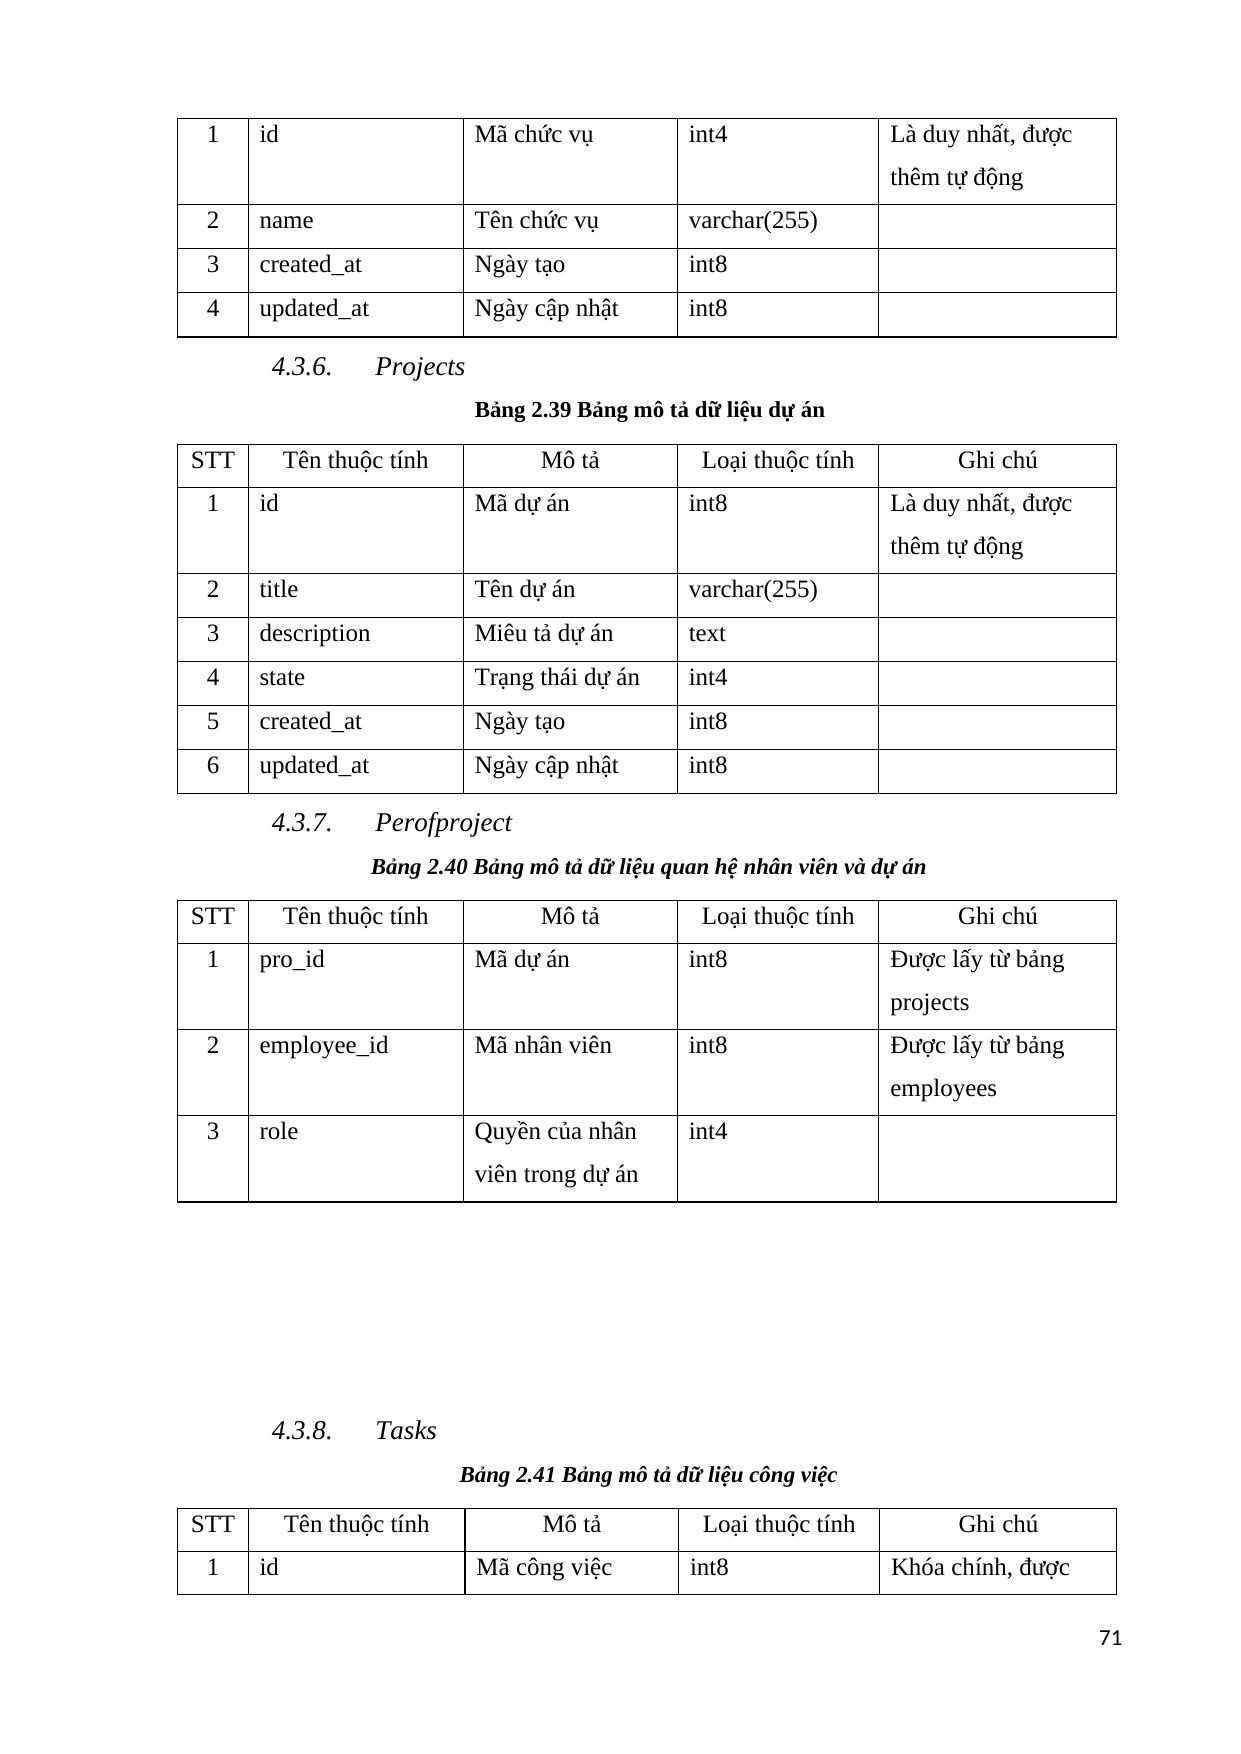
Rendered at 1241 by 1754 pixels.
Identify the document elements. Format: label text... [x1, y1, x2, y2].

table_cell [879, 574, 1116, 617]
table_cell text [678, 618, 878, 661]
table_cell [880, 1552, 1116, 1594]
table_header Tên thuộc tính [249, 1509, 464, 1551]
table_cell 1 [178, 488, 248, 573]
table_cell Quyền của nhân viên trong dự án [464, 1116, 677, 1201]
table_cell int4 [678, 1116, 878, 1201]
table_header Tên thuộc tính [249, 445, 463, 487]
table_cell 3 [178, 249, 248, 292]
table_cell 4 [178, 293, 248, 336]
table_cell state [249, 662, 463, 705]
table_cell updated_at [249, 750, 463, 793]
table_cell int8 [678, 249, 878, 292]
text Bảng 2.41 Bảng mô tả dữ liệu công việc [177, 1461, 1122, 1487]
table_cell [879, 249, 1116, 292]
table_cell [879, 293, 1116, 336]
table_header STT [178, 445, 248, 487]
table_cell int8 [678, 488, 878, 573]
table_cell 3 [178, 1116, 248, 1201]
table_cell Là duy nhất, được thêm tự động [879, 119, 1116, 204]
table_cell role [249, 1116, 463, 1201]
table_header Ghi chú [879, 445, 1116, 487]
list Projects [272, 350, 1122, 381]
table_header Mô tả [466, 1509, 678, 1551]
table_cell [879, 1116, 1116, 1201]
text Bảng 2.40 Bảng mô tả dữ liệu quan hệ nhân viên và dự án [177, 853, 1122, 879]
table_cell 1 [178, 1552, 248, 1594]
table_cell [879, 750, 1116, 793]
table_cell [879, 706, 1116, 749]
table_header Mô tả [464, 901, 677, 943]
table_cell id [249, 488, 463, 573]
table_cell Được lấy từ bảng projects [879, 944, 1116, 1029]
table_header Ghi chú [880, 1509, 1116, 1551]
table_cell Mã dự án [464, 488, 677, 573]
table_cell Ngày cập nhật [464, 293, 677, 336]
table_cell Tên dự án [464, 574, 677, 617]
table_cell int8 [678, 944, 878, 1029]
table_cell [879, 662, 1116, 705]
table_cell Ngày tạo [464, 249, 677, 292]
table_header Ghi chú [879, 901, 1116, 943]
text Bảng 2.39 Bảng mô tả dữ liệu dự án [177, 397, 1122, 423]
table_header Tên thuộc tính [249, 901, 463, 943]
table_cell name [249, 205, 463, 248]
table_cell Được lấy từ bảng employees [879, 1030, 1116, 1115]
table_cell id [249, 119, 463, 204]
table_cell id [249, 1552, 464, 1594]
table_cell Trạng thái dự án [464, 662, 677, 705]
table_cell Mã chức vụ [464, 119, 677, 204]
table_cell int8 [679, 1552, 879, 1594]
table_cell 2 [178, 574, 248, 617]
table_cell Ngày tạo [464, 706, 677, 749]
table_cell int8 [678, 750, 878, 793]
table_cell employee_id [249, 1030, 463, 1115]
table_cell Tên chức vụ [464, 205, 677, 248]
table_cell Mã nhân viên [464, 1030, 677, 1115]
table_cell int8 [678, 706, 878, 749]
table_header Loại thuộc tính [679, 1509, 879, 1551]
table_cell int8 [678, 1030, 878, 1115]
list Tasks [272, 1414, 1122, 1445]
table_cell pro_id [249, 944, 463, 1029]
table_cell 4 [178, 662, 248, 705]
table_cell created_at [249, 706, 463, 749]
table_cell 6 [178, 750, 248, 793]
table_cell Ngày cập nhật [464, 750, 677, 793]
table_header Loại thuộc tính [678, 901, 878, 943]
table_cell 2 [178, 205, 248, 248]
table_cell 5 [178, 706, 248, 749]
table_cell [879, 618, 1116, 661]
table_cell int4 [678, 119, 878, 204]
table_cell 2 [178, 1030, 248, 1115]
list Perofproject [272, 807, 1122, 838]
table_cell [879, 205, 1116, 248]
table_cell description [249, 618, 463, 661]
table_cell created_at [249, 249, 463, 292]
table_cell updated_at [249, 293, 463, 336]
table_cell int4 [678, 662, 878, 705]
table_cell Miêu tả dự án [464, 618, 677, 661]
table_header STT [178, 901, 248, 943]
table_cell Là duy nhất, được thêm tự động [879, 488, 1116, 573]
table_cell 1 [178, 119, 248, 204]
table_header Mô tả [464, 445, 677, 487]
table_cell varchar(255) [678, 574, 878, 617]
table_cell title [249, 574, 463, 617]
table_cell 1 [178, 944, 248, 1029]
table_cell varchar(255) [678, 205, 878, 248]
table_cell Mã dự án [464, 944, 677, 1029]
table_cell 3 [178, 618, 248, 661]
table_header STT [178, 1509, 248, 1551]
table_header Loại thuộc tính [678, 445, 878, 487]
table_cell Mã công việc [466, 1552, 678, 1594]
table_cell int8 [678, 293, 878, 336]
